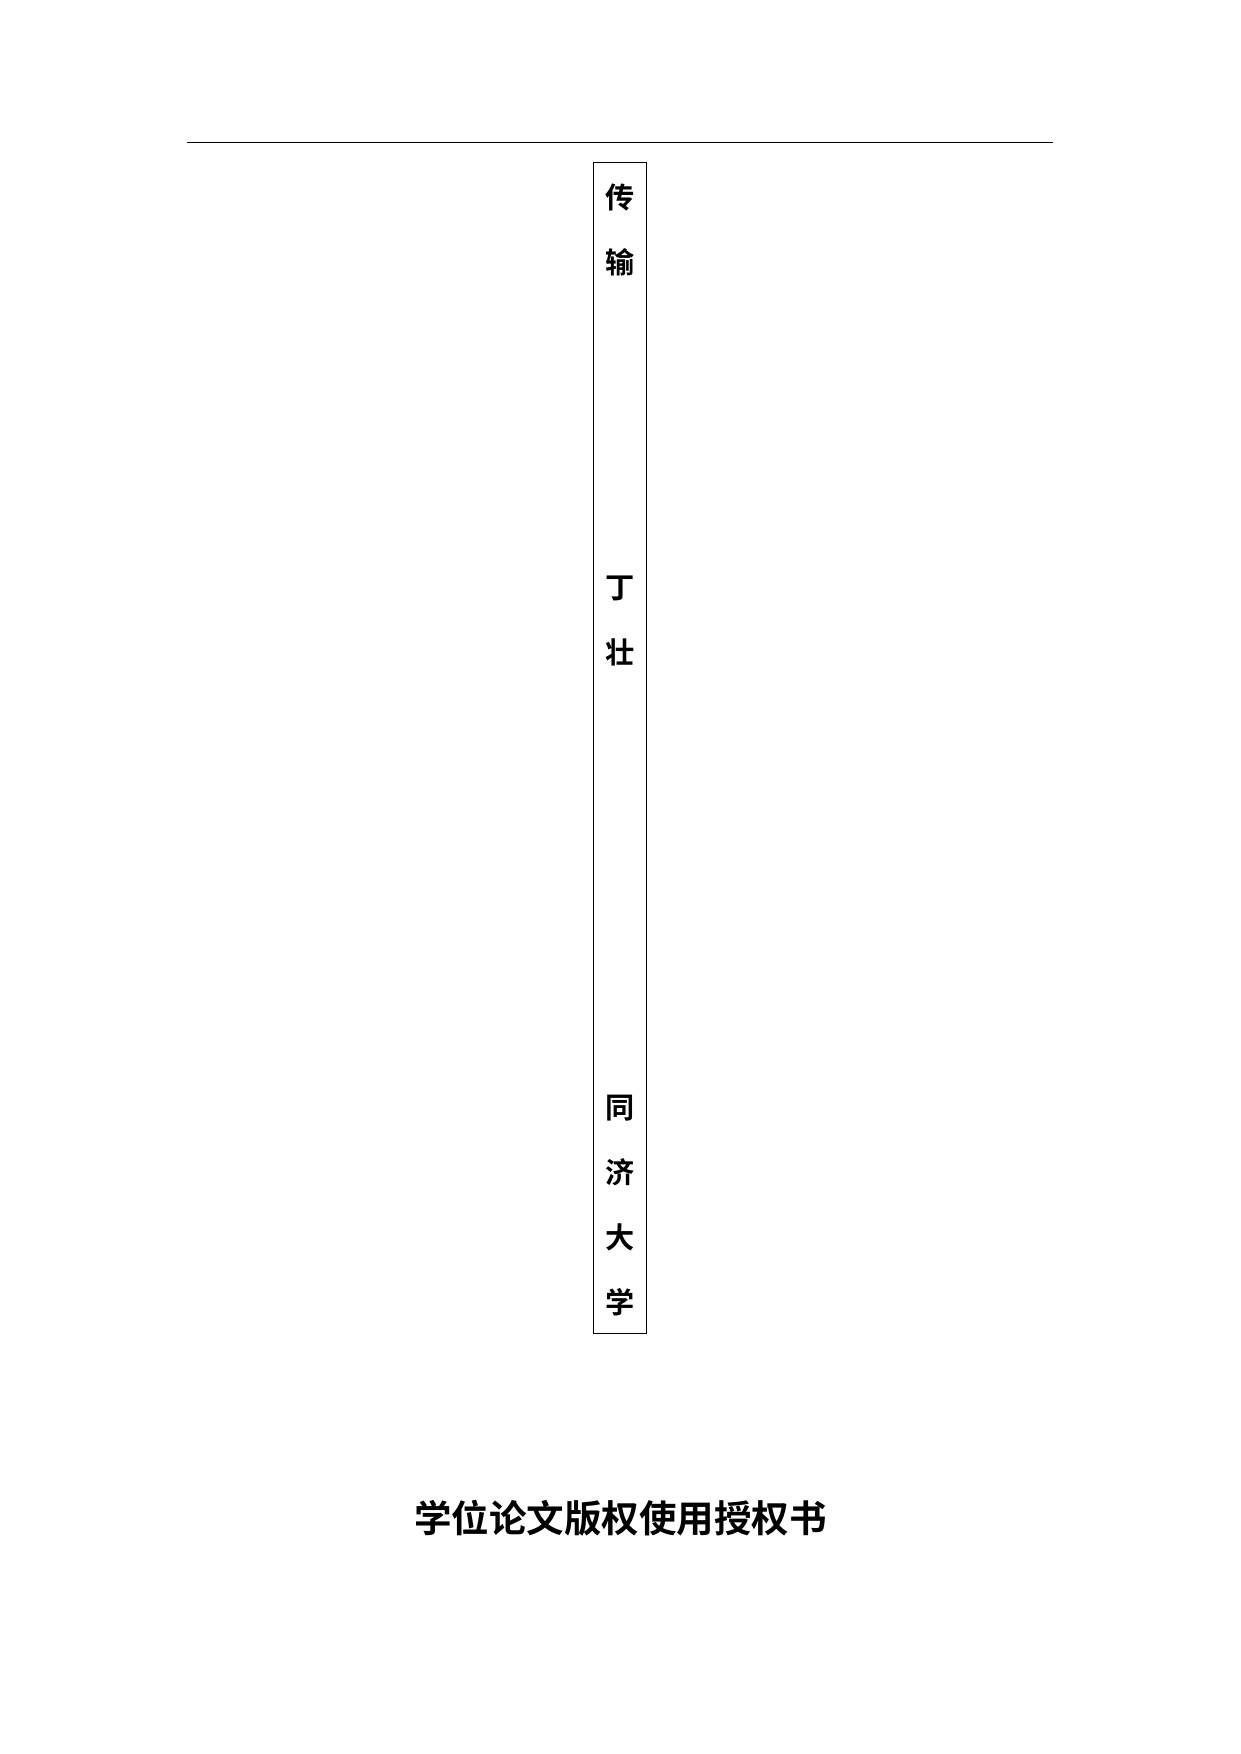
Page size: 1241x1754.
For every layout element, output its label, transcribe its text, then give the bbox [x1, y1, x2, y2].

text 学位论文版权使用授权书 [187, 1484, 1053, 1549]
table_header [594, 163, 646, 1333]
